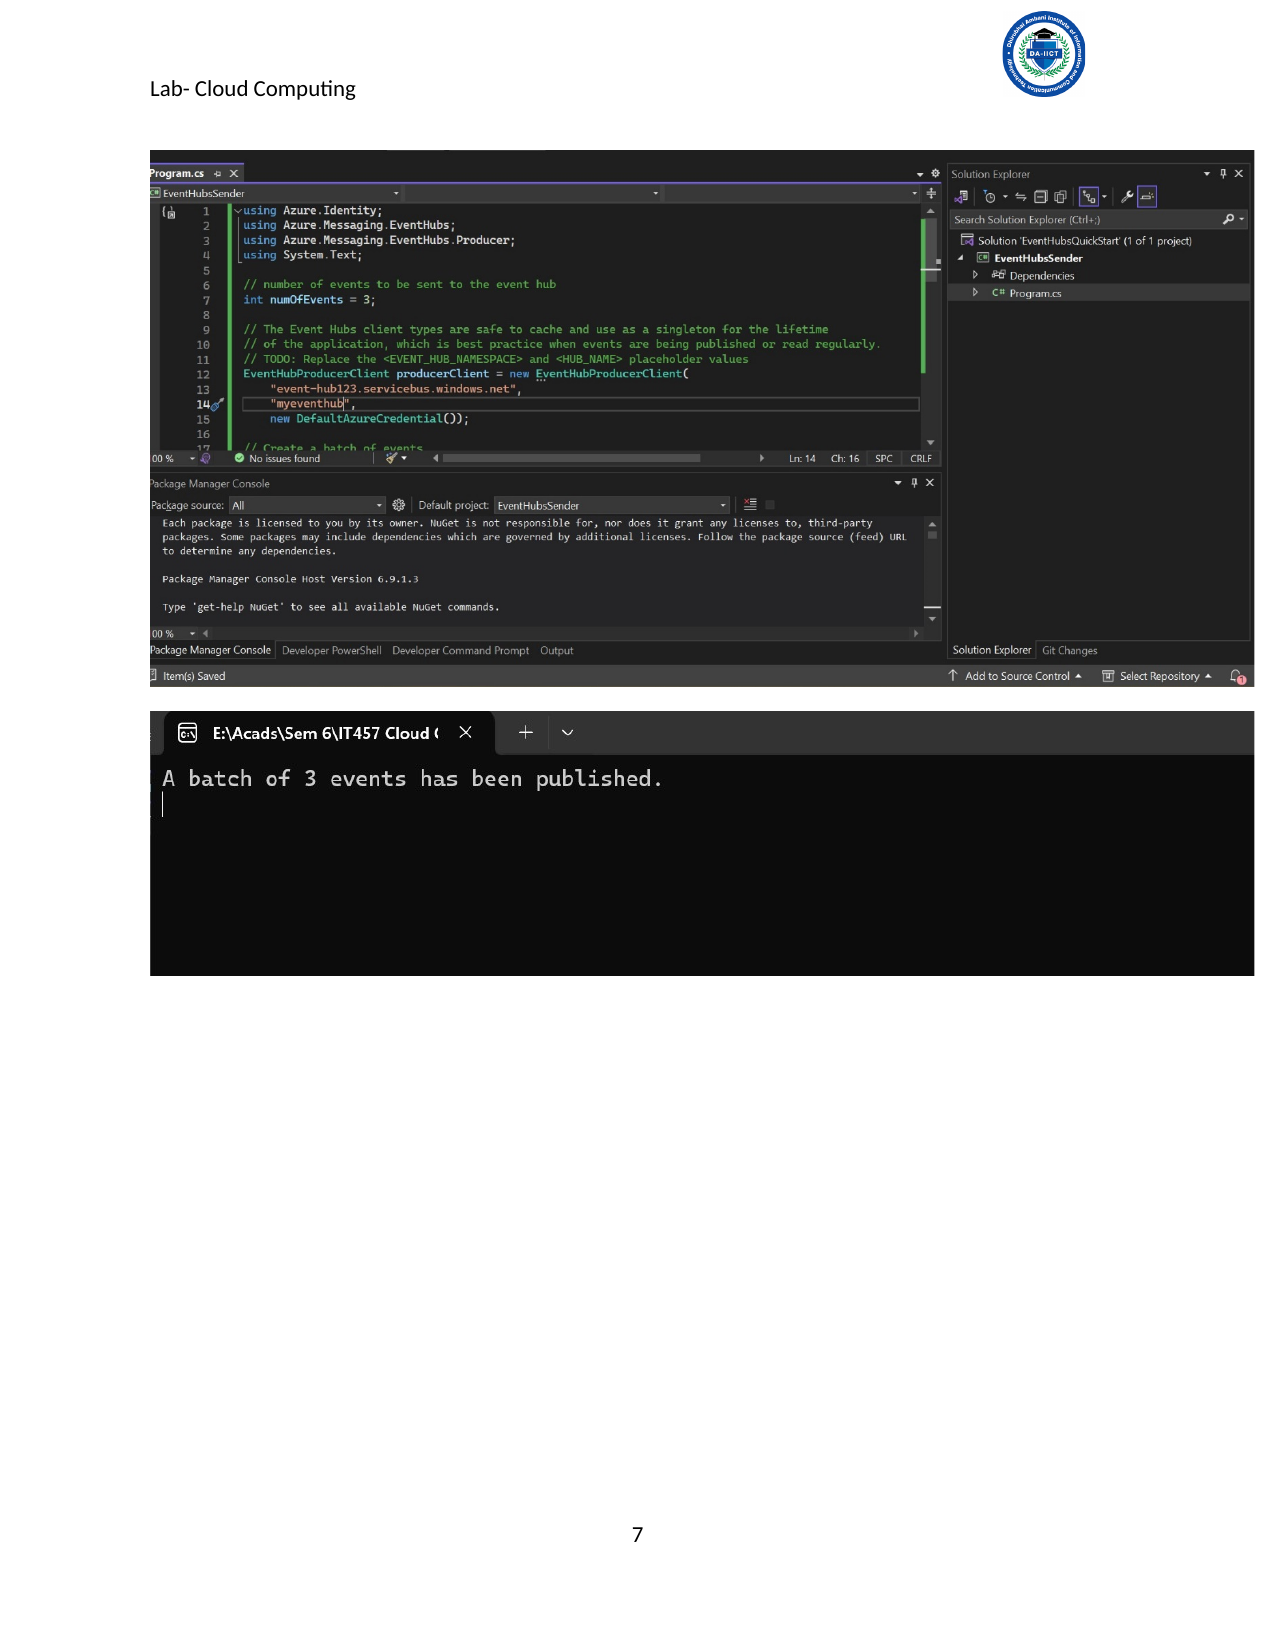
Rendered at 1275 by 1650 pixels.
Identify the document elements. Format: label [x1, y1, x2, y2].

picture [1002, 11, 1086, 97]
picture [150, 150, 1255, 687]
picture [150, 711, 1255, 976]
